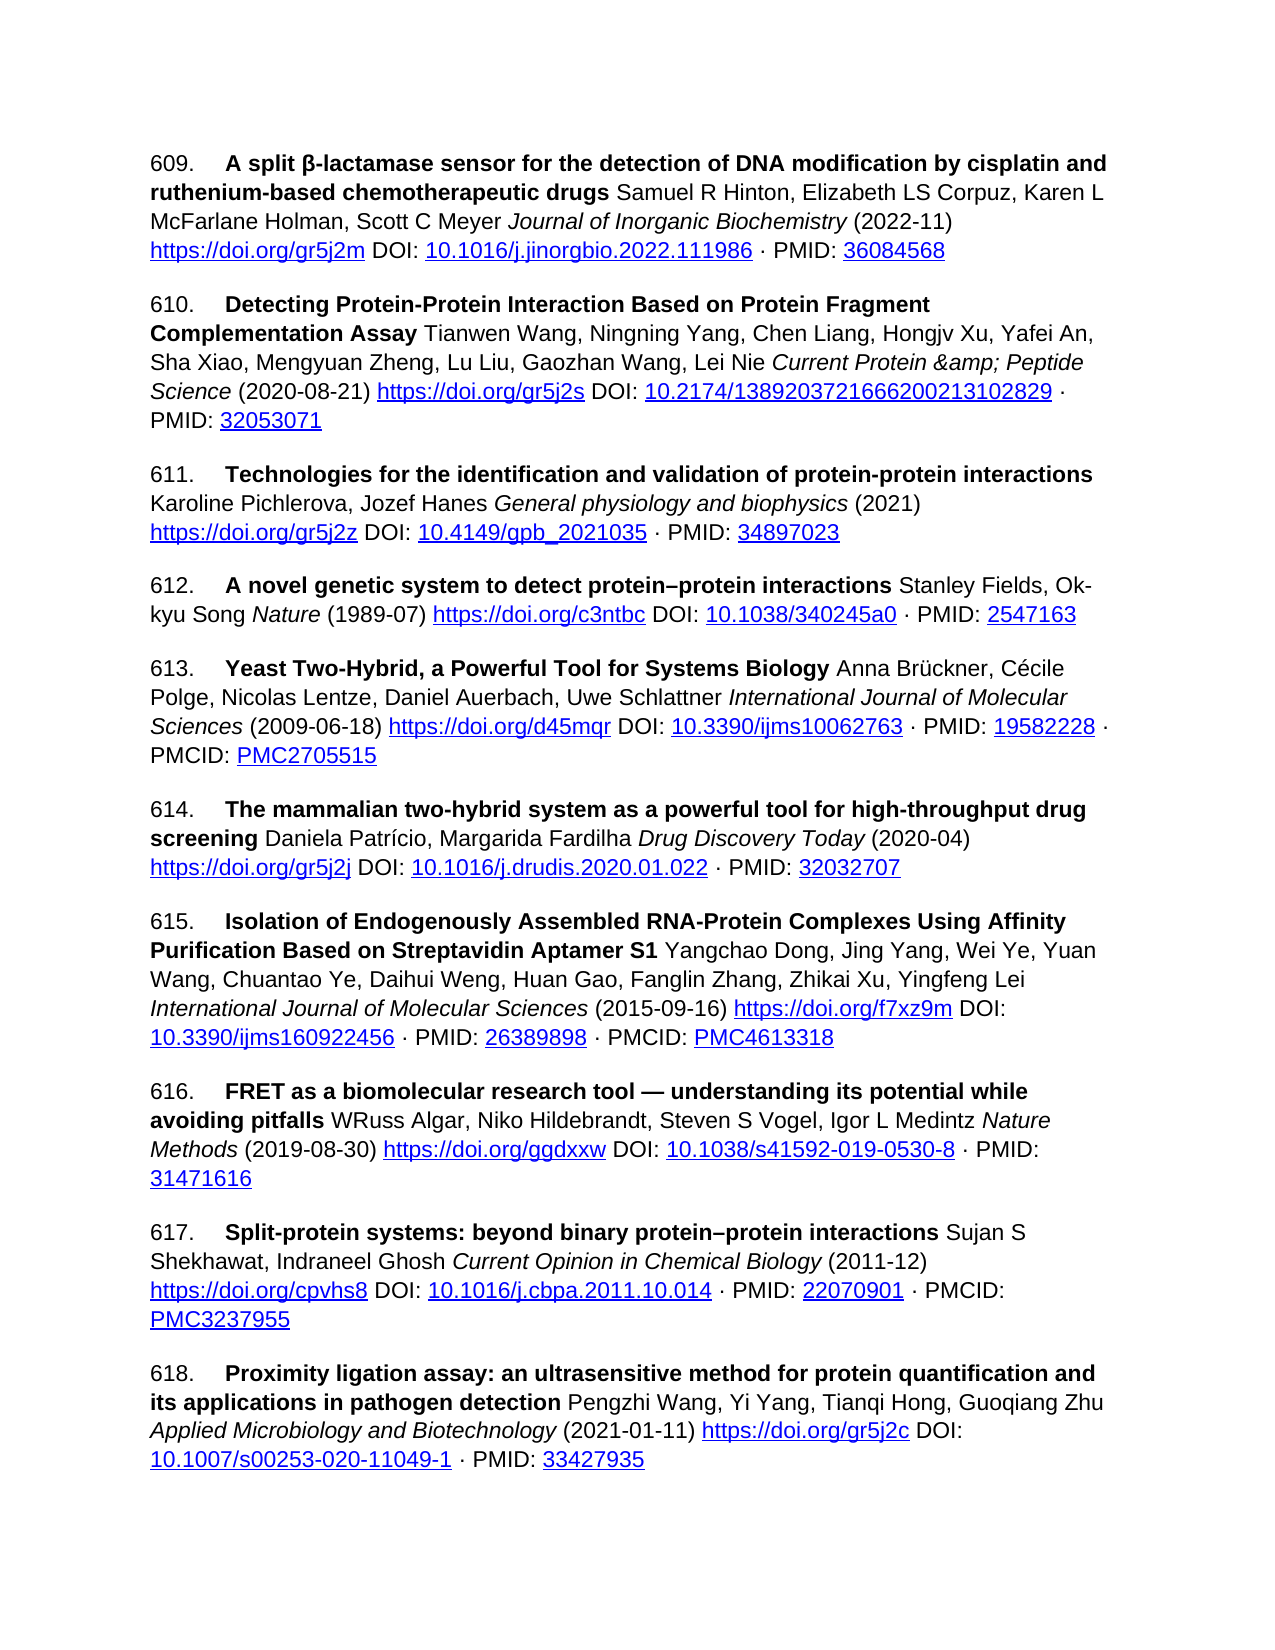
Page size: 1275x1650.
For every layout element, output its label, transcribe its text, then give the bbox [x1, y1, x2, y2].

text 618. Proximity ligation assay: an ultrasensitive method for protein quantification and its applications in pathogen detection Pengzhi Wang, Yi Yang, Tianqi Hong, Guoqiang Zhu Applied Microbiology and Biotechnology (2021-01-11) https://doi.org/gr5j2c DOI: 10.1007/s00253-020-11049-1 · PMID: 33427935 [150, 1359, 1125, 1473]
text 611. Technologies for the identification and validation of protein-protein interactions Karoline Pichlerova, Jozef Hanes General physiology and biophysics (2021) https://doi.org/gr5j2z DOI: 10.4149/gpb_2021035 · PMID: 34897023 [150, 461, 1125, 545]
text 615. Isolation of Endogenously Assembled RNA-Protein Complexes Using Affinity Purification Based on Streptavidin Aptamer S1 Yangchao Dong, Jing Yang, Wei Ye, Yuan Wang, Chuantao Ye, Daihui Weng, Huan Gao, Fanglin Zhang, Zhikai Xu, Yingfeng Lei International Journal of Molecular Sciences (2015-09-16) https://doi.org/f7xz9m DOI: 10.3390/ijms160922456 · PMID: 26389898 · PMCID: PMC4613318 [150, 908, 1125, 1050]
text 614. The mammalian two-hybrid system as a powerful tool for high-throughput drug screening Daniela Patrício, Margarida Fardilha Drug Discovery Today (2020-04) https://doi.org/gr5j2j DOI: 10.1016/j.drudis.2020.01.022 · PMID: 32032707 [150, 796, 1125, 881]
text 617. Split-protein systems: beyond binary protein–protein interactions Sujan S Shekhawat, Indraneel Ghosh Current Opinion in Chemical Biology (2011-12) https://doi.org/cpvhs8 DOI: 10.1016/j.cbpa.2011.10.014 · PMID: 22070901 · PMCID: PMC3237955 [150, 1219, 1125, 1332]
text 609. A split β-lactamase sensor for the detection of DNA modification by cisplatin and ruthenium-based chemotherapeutic drugs Samuel R Hinton, Elizabeth LS Corpuz, Karen L McFarlane Holman, Scott C Meyer Journal of Inorganic Biochemistry (2022-11) https://doi.org/gr5j2m DOI: 10.1016/j.jinorgbio.2022.111986 · PMID: 36084568 [150, 150, 1125, 263]
text 613. Yeast Two-Hybrid, a Powerful Tool for Systems Biology Anna Brückner, Cécile Polge, Nicolas Lentze, Daniel Auerbach, Uwe Schlattner International Journal of Molecular Sciences (2009-06-18) https://doi.org/d45mqr DOI: 10.3390/ijms10062763 · PMID: 19582228 · PMCID: PMC2705515 [150, 655, 1125, 769]
text 616. FRET as a biomolecular research tool — understanding its potential while avoiding pitfalls WRuss Algar, Niko Hildebrandt, Steven S Vogel, Igor L Medintz Nature Methods (2019-08-30) https://doi.org/ggdxxw DOI: 10.1038/s41592-019-0530-8 · PMID: 31471616 [150, 1078, 1125, 1191]
text 612. A novel genetic system to detect protein–protein interactions Stanley Fields, Ok-kyu Song Nature (1989-07) https://doi.org/c3ntbc DOI: 10.1038/340245a0 · PMID: 2547163 [150, 572, 1125, 628]
text 610. Detecting Protein-Protein Interaction Based on Protein Fragment Complementation Assay Tianwen Wang, Ningning Yang, Chen Liang, Hongjv Xu, Yafei An, Sha Xiao, Mengyuan Zheng, Lu Liu, Gaozhan Wang, Lei Nie Current Protein &amp; Peptide Science (2020-08-21) https://doi.org/gr5j2s DOI: 10.2174/1389203721666200213102829 · PMID: 32053071 [150, 291, 1125, 433]
